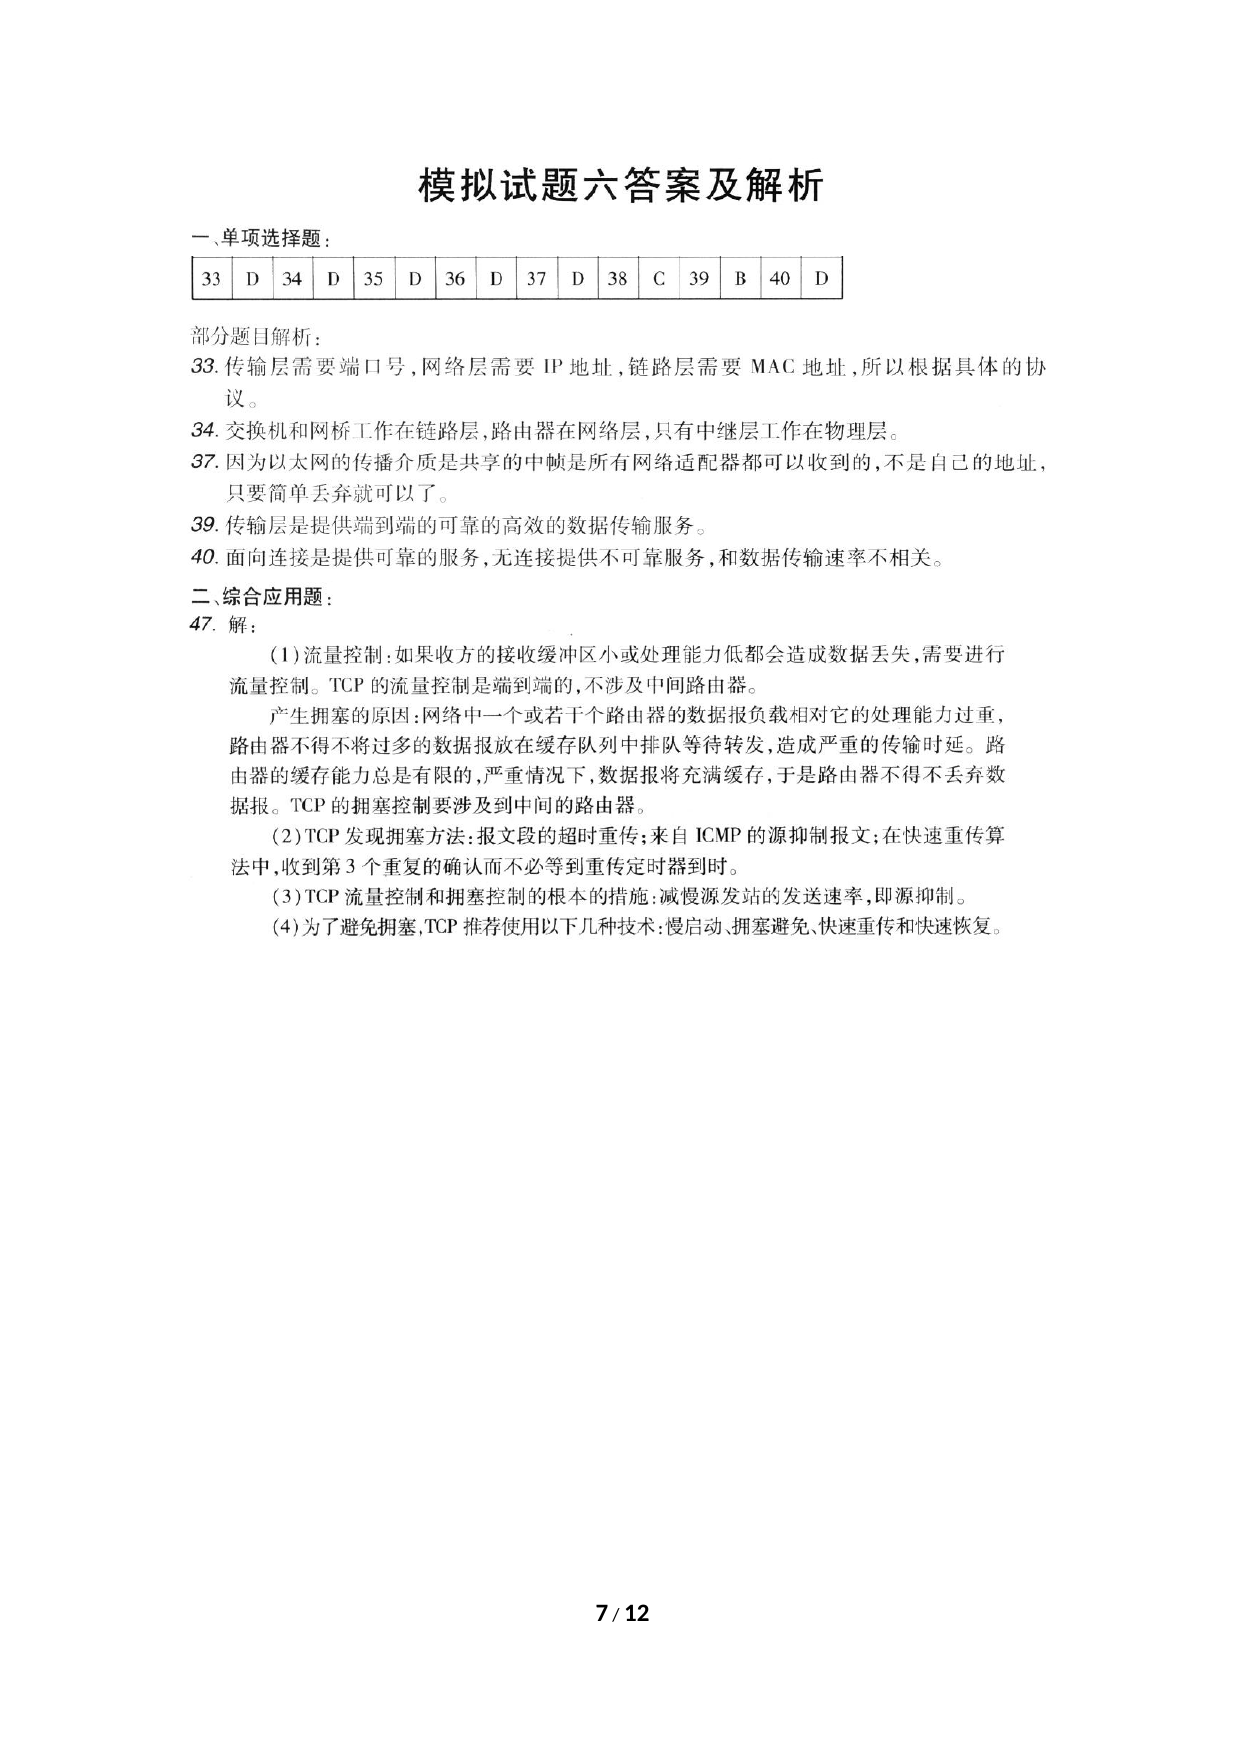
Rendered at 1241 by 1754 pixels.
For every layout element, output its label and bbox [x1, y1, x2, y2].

picture [187, 353, 1053, 569]
picture [414, 158, 826, 205]
picture [187, 321, 329, 350]
picture [187, 223, 333, 248]
picture [187, 581, 340, 610]
picture [187, 256, 844, 301]
picture [187, 613, 1012, 941]
